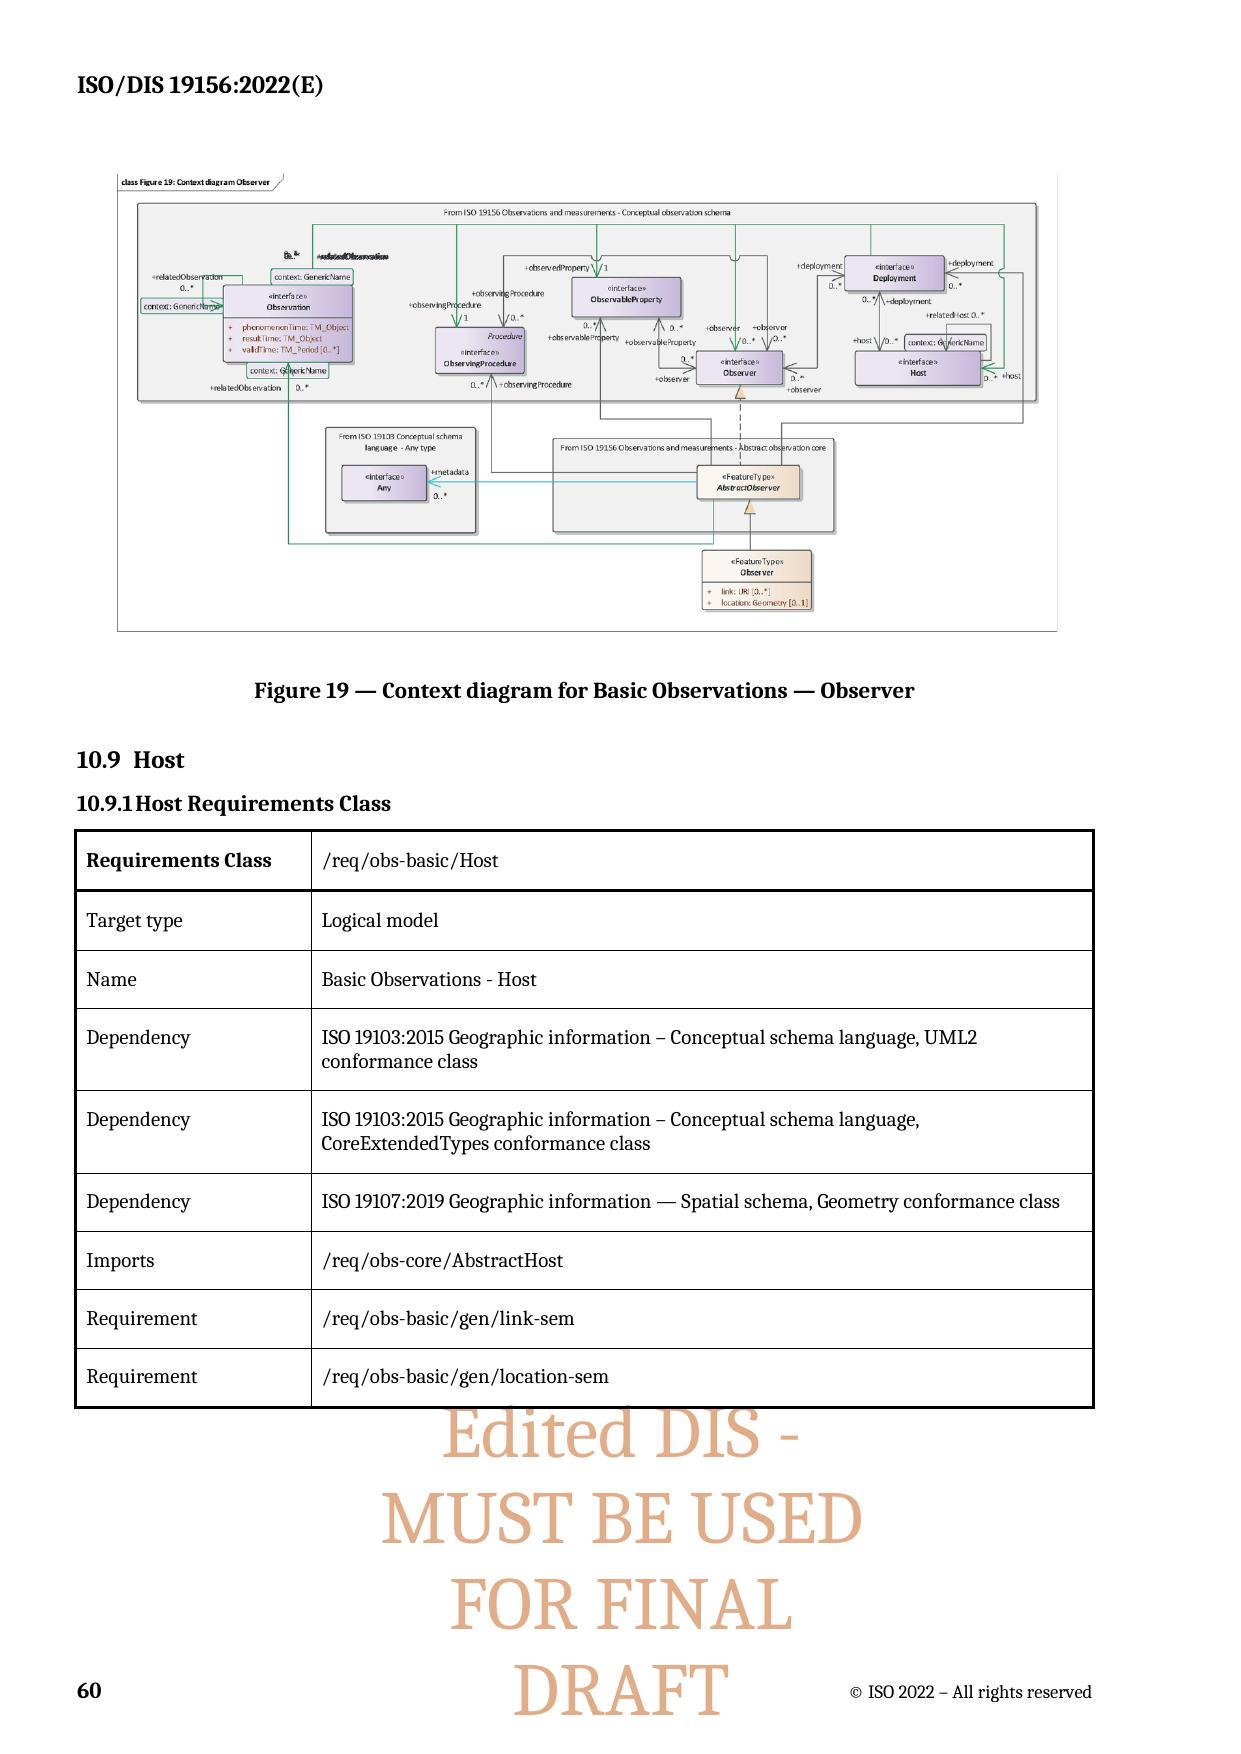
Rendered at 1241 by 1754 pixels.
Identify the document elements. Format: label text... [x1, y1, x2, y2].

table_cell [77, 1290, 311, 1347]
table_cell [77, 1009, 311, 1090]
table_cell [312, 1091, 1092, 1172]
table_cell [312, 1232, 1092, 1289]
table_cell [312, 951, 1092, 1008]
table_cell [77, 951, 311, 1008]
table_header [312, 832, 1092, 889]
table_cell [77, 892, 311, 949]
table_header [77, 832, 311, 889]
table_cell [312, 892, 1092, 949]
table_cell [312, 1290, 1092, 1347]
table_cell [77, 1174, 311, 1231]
title Figure 19 — Context diagram for Basic Observations — Observer [77, 677, 1092, 704]
subtitle Host Requirements Class [77, 792, 1092, 816]
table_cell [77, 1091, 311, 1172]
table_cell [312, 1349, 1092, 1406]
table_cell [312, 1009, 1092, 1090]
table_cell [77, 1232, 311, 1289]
picture [111, 173, 1058, 640]
subtitle Host [77, 747, 1092, 773]
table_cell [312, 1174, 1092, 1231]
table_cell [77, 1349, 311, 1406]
